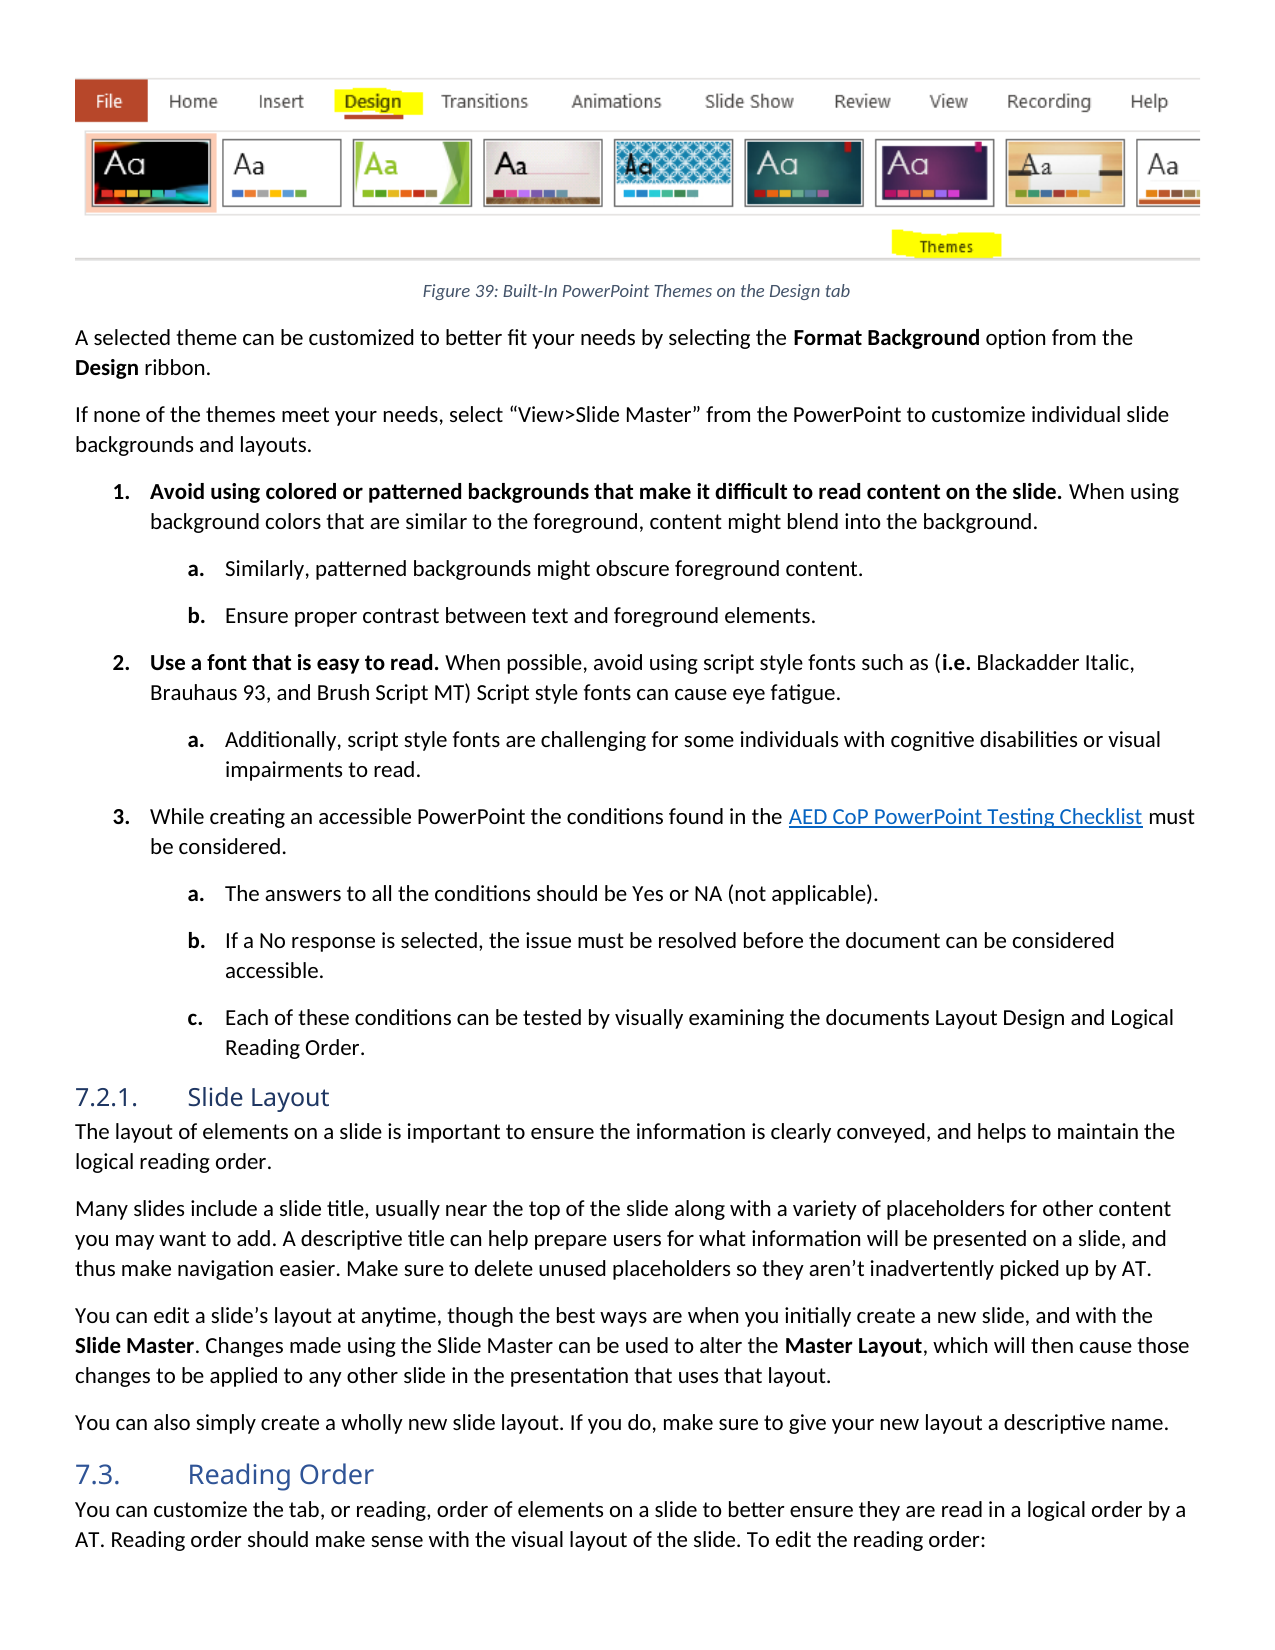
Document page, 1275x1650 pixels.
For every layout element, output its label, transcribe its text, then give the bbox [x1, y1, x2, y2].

text A selected theme can be customized to better fit your needs by selecting the Format Background option from the Design ribbon. [75, 323, 1200, 381]
list If a No response is selected, the issue must be resolved before the document can be considered accessible. [187, 926, 1200, 984]
list While creating an accessible PowerPoint the conditions found in the AED CoP PowerPoint Testing Checklist must be considered. [112, 802, 1200, 860]
text If none of the themes meet your needs, select “View>Slide Master” from the PowerPoint to customize individual slide backgrounds and layouts. [75, 400, 1200, 458]
list Each of these conditions can be tested by visually examining the documents Layout Design and Logical Reading Order. [187, 1003, 1200, 1061]
list Additionally, script style fonts are challenging for some individuals with cognitive disabilities or visual impairments to read. [187, 725, 1200, 783]
picture [75, 75, 1200, 261]
text You can edit a slide’s layout at anytime, though the best ways are when you initially create a new slide, and with the Slide Master. Changes made using the Slide Master can be used to alter the Master Layout, which will then cause those changes to be applied to any other slide in the presentation that uses that layout. [75, 1301, 1200, 1390]
text The layout of elements on a slide is important to ensure the information is clearly conveyed, and helps to maintain the logical reading order. [75, 1117, 1200, 1175]
text You can customize the tab, or reading, order of elements on a slide to better ensure they are read in a logical order by a AT. Reading order should make sense with the visual layout of the slide. To edit the reading order: [75, 1495, 1200, 1553]
list The answers to all the conditions should be Yes or NA (not applicable). [187, 879, 1200, 907]
text You can also simply create a wholly new slide layout. If you do, make sure to give your new layout a descriptive name. [75, 1408, 1200, 1437]
list Similarly, patterned backgrounds might obscure foreground content. [187, 554, 1200, 582]
text Reading Order [75, 1455, 1200, 1492]
text Many slides include a slide title, usually near the top of the slide along with a variety of placeholders for other content you may want to add. A descriptive title can help prepare users for what information will be presented on a slide, and thus make navigation easier. Make sure to delete unused placeholders so they aren’t inadvertently picked up by AT. [75, 1194, 1200, 1282]
list Use a font that is easy to read. When possible, avoid using script style fonts such as (i.e. Blackadder Italic, Brauhaus 93, and Brush Script MT) Script style fonts can cause eye fatigue. [112, 648, 1200, 706]
list Avoid using colored or patterned backgrounds that make it difficult to read content on the slide. When using background colors that are similar to the foreground, content might blend into the background. [112, 477, 1200, 535]
text Slide Layout [75, 1080, 1200, 1114]
list Ensure proper contrast between text and foreground elements. [187, 601, 1200, 629]
